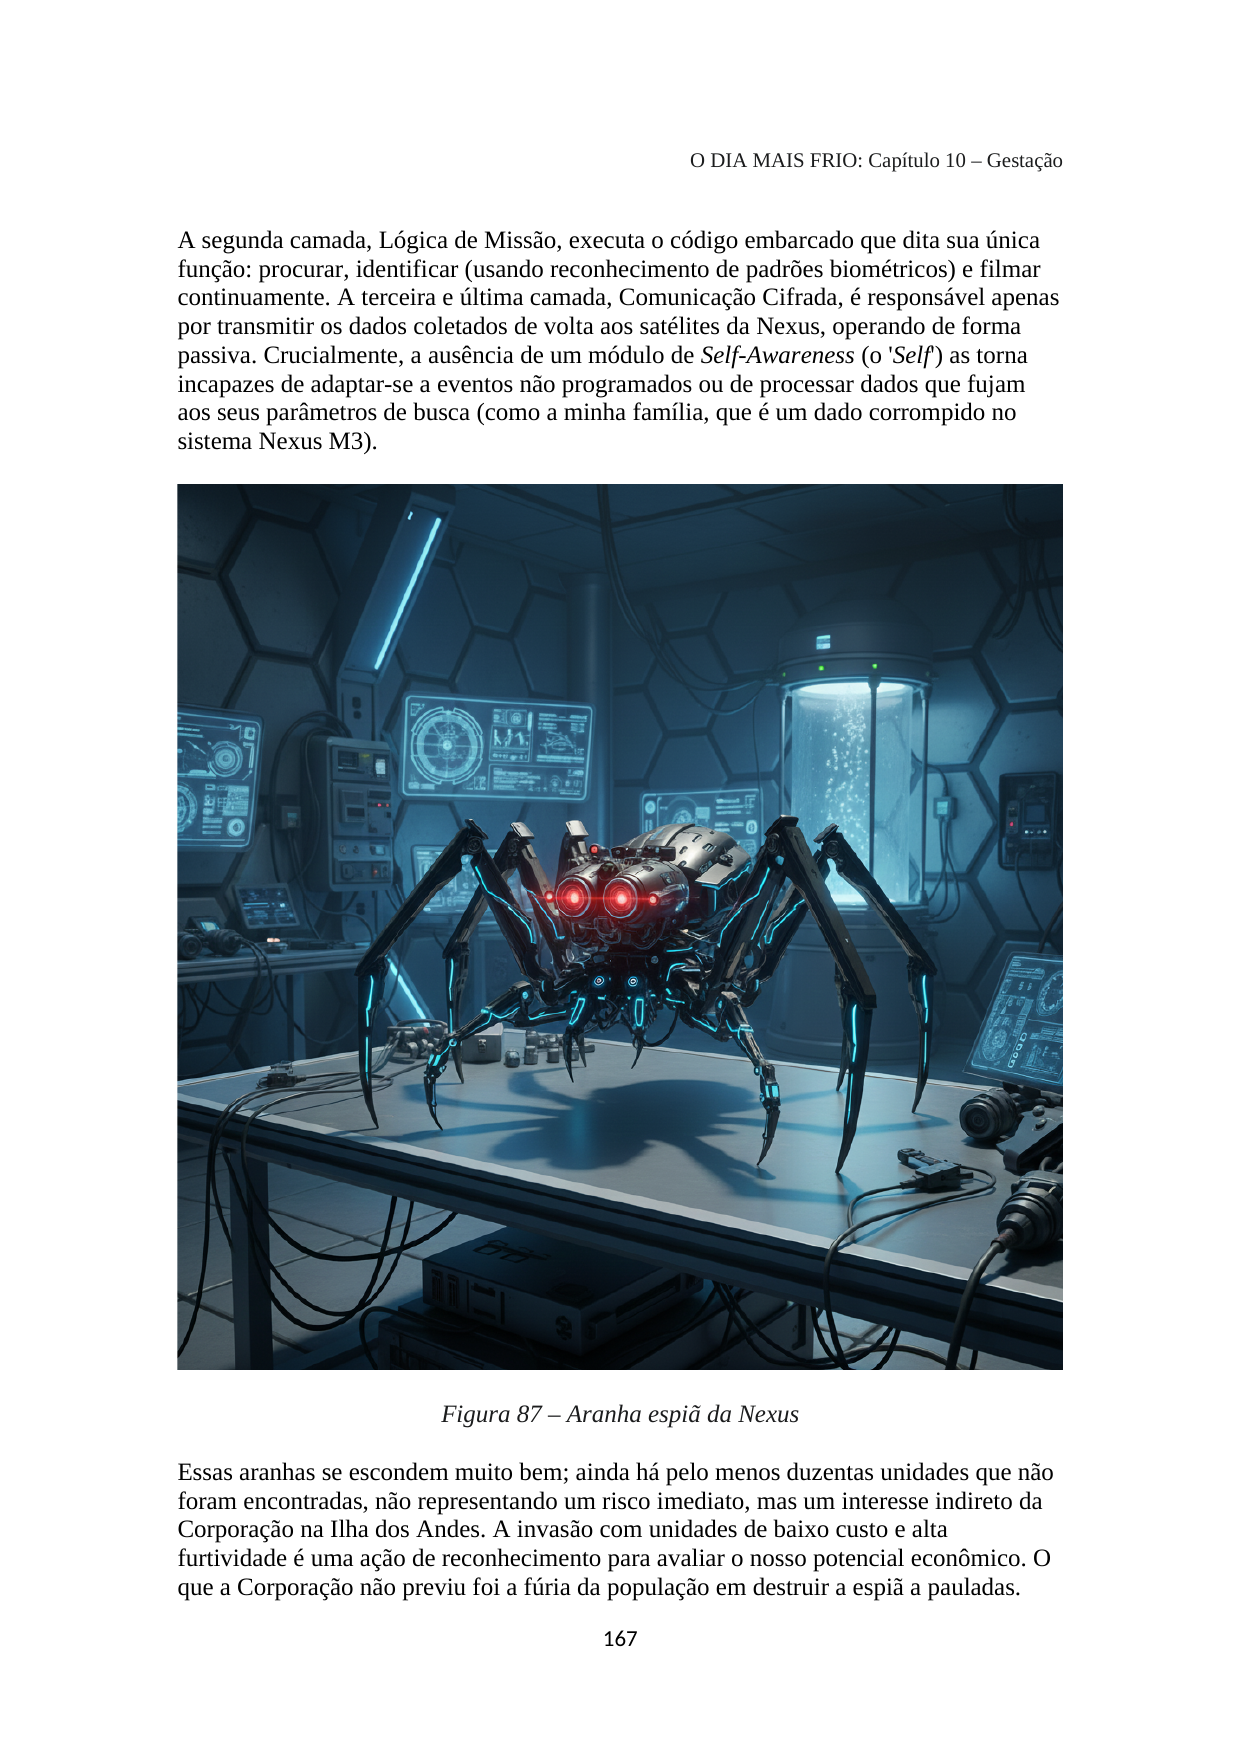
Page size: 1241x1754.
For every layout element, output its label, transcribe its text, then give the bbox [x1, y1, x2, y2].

picture [177, 484, 1063, 1370]
text A segunda camada, Lógica de Missão, executa o código embarcado que dita sua única função: procurar, identificar (usando reconhecimento de padrões biométricos) e filmar continuamente. A terceira e última camada, Comunicação Cifrada, é responsável apenas por transmitir os dados coletados de volta aos satélites da Nexus, operando de forma passiva. Crucialmente, a ausência de um módulo de Self-Awareness (o 'Self') as torna incapazes de adaptar-se a eventos não programados ou de processar dados que fujam aos seus parâmetros de busca (como a minha família, que é um dado corrompido no sistema Nexus M3). [177, 225, 1063, 455]
text Essas aranhas se escondem muito bem; ainda há pelo menos duzentas unidades que não foram encontradas, não representando um risco imediato, mas um interesse indireto da Corporação na Ilha dos Andes. A invasão com unidades de baixo custo e alta furtividade é uma ação de reconhecimento para avaliar o nosso potencial econômico. O que a Corporação não previu foi a fúria da população em destruir a espiã a pauladas. [177, 1457, 1063, 1601]
text O DIA MAIS FRIO: Capítulo 10 – Gestação [177, 148, 1063, 172]
text Figura 87 – Aranha espiã da Nexus [177, 1399, 1063, 1428]
